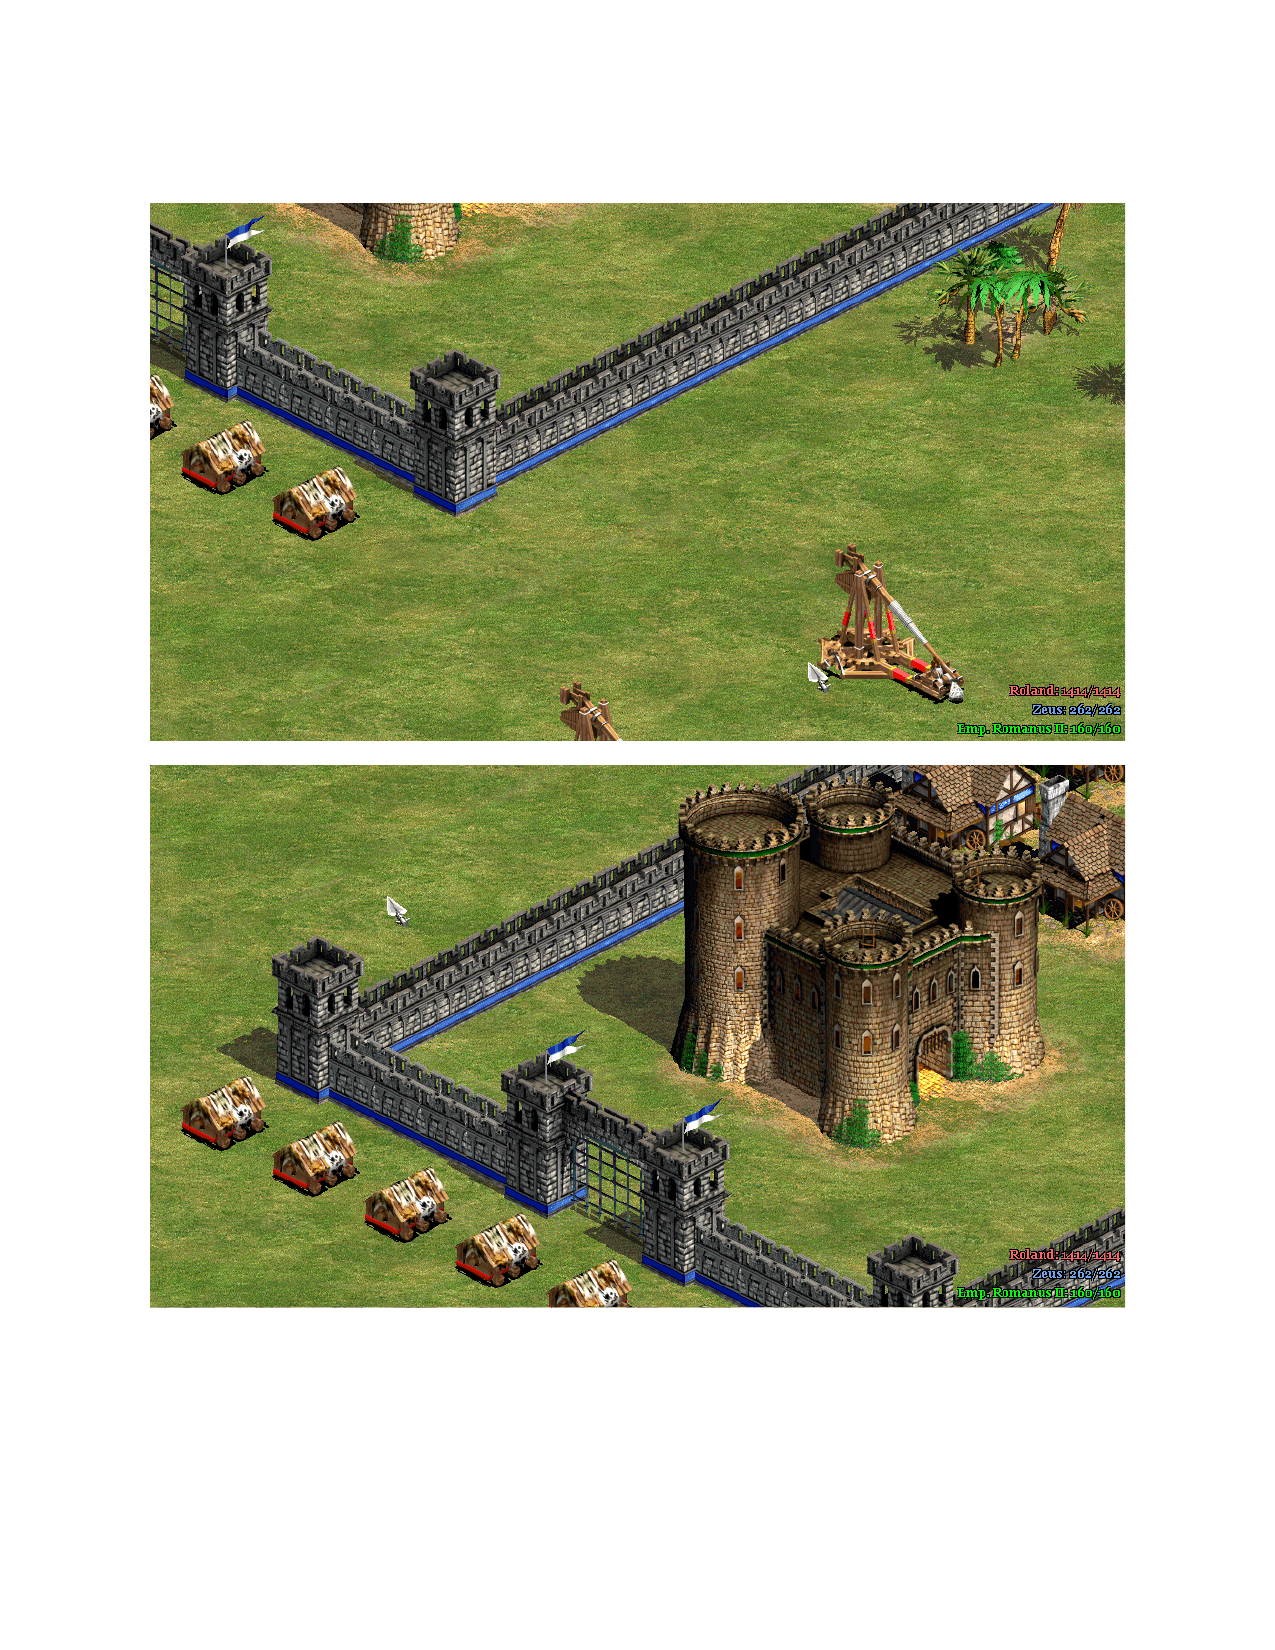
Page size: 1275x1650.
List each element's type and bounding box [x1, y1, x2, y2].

picture [150, 203, 1125, 741]
picture [150, 765, 1125, 1308]
